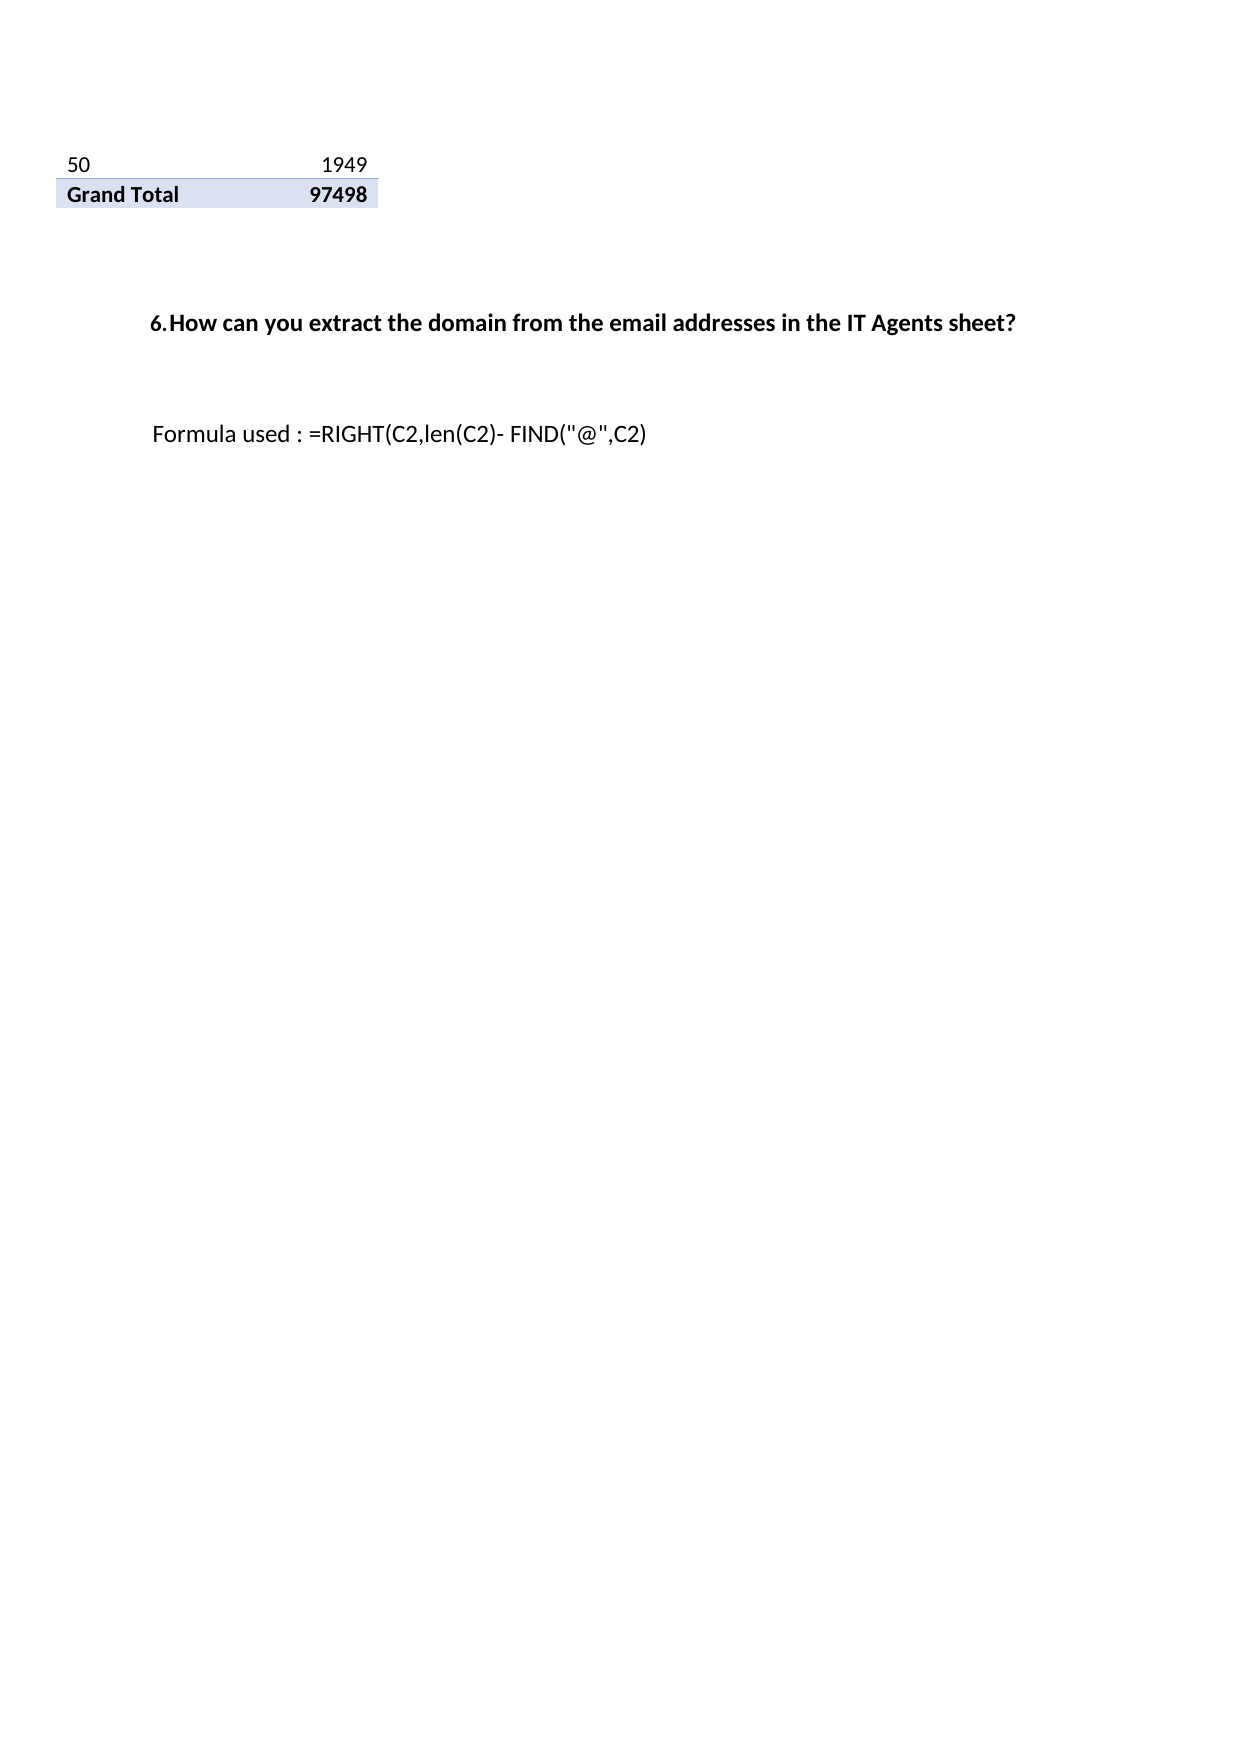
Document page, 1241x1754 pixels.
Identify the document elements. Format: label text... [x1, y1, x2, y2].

subtitle How can you extract the domain from the email addresses in the IT Agents sheet? [150, 307, 1240, 338]
text Formula used : =RIGHT(C2,len(C2)- FIND("@",C2) [152, 419, 1240, 449]
table_cell 1949 [197, 148, 378, 178]
table_cell Grand Total [56, 179, 197, 208]
table_cell 50 [56, 148, 197, 178]
table_cell 97498 [197, 179, 378, 208]
